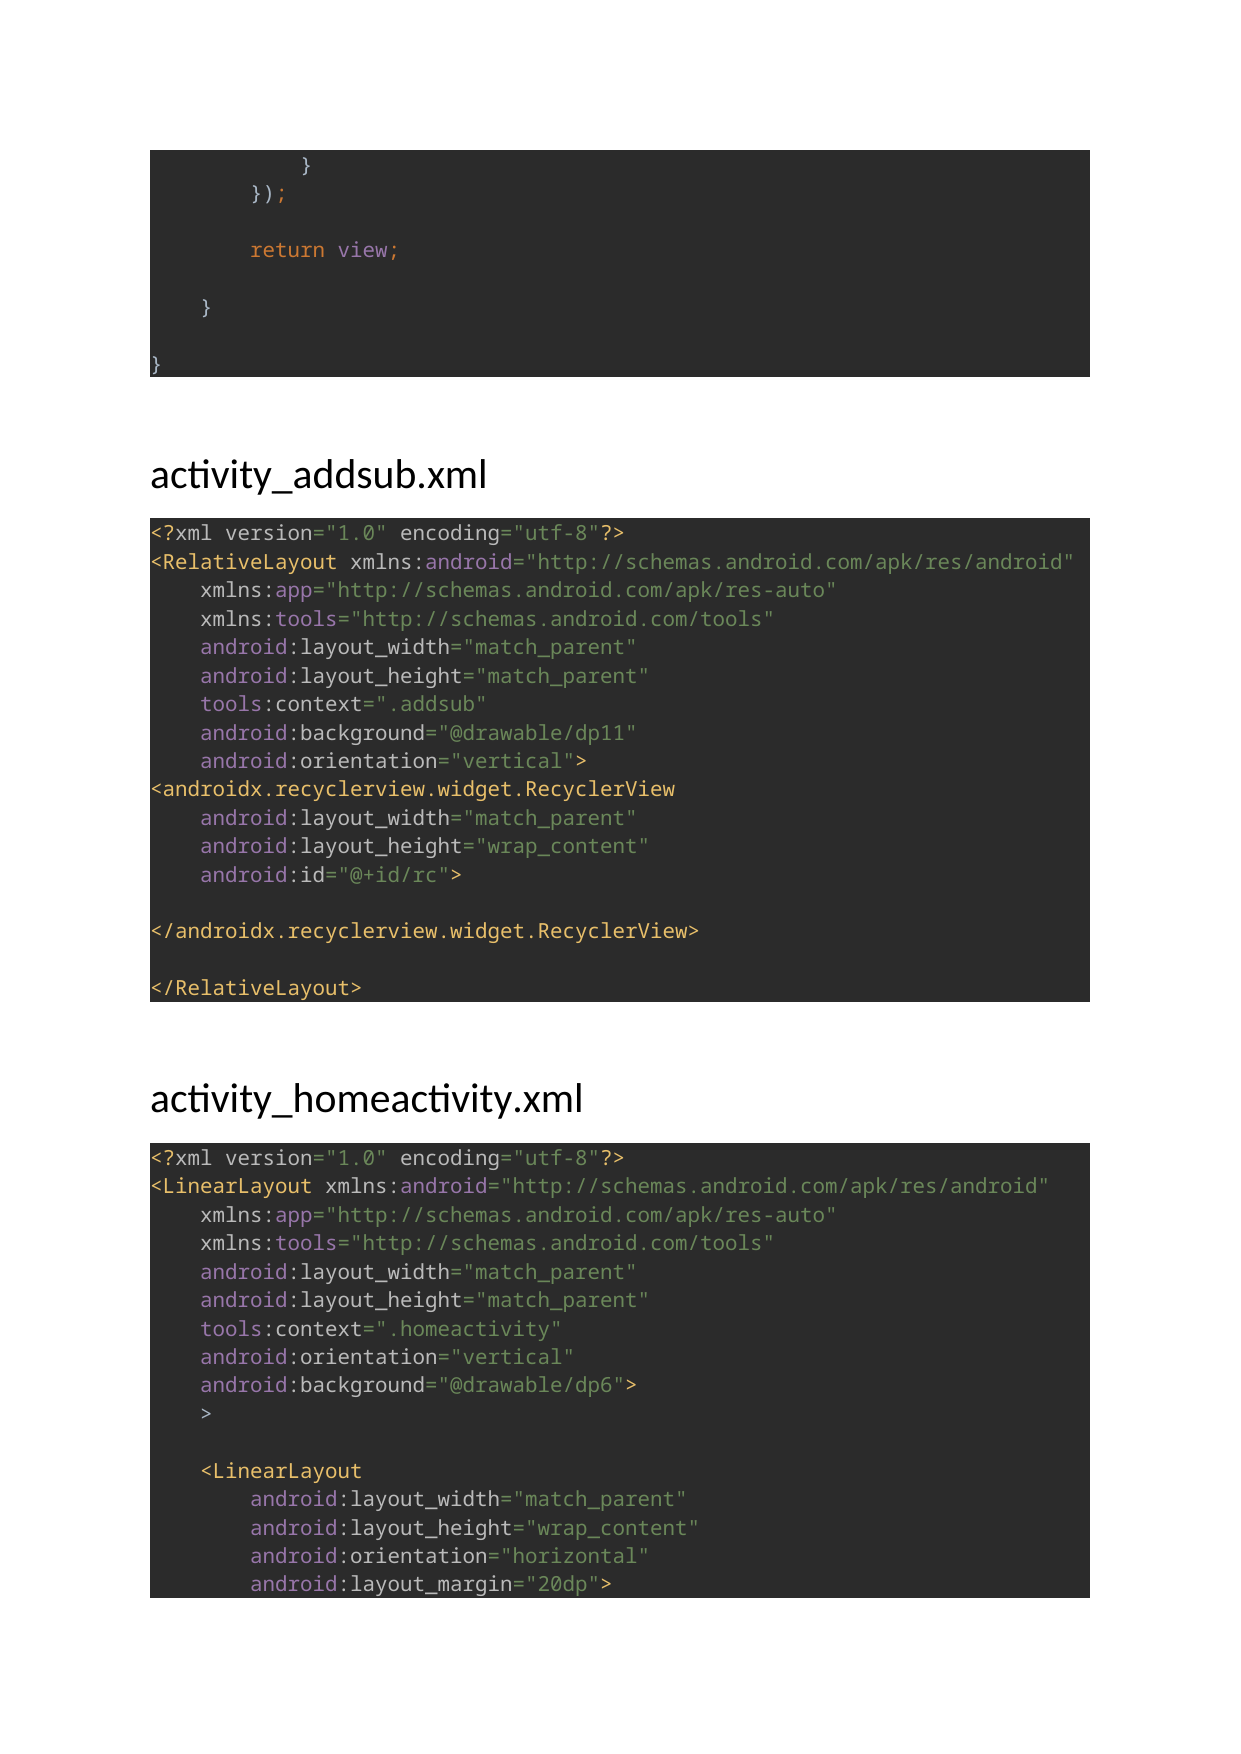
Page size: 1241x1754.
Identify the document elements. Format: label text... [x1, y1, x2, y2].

text activity_addsub.xml [150, 448, 1090, 499]
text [150, 150, 1090, 377]
text activity_homeactivity.xml [150, 1072, 1090, 1123]
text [150, 1143, 1090, 1598]
text <?xml version="1.0" encoding="utf-8"?> <RelativeLayout xmlns:android="http://schemas.android.com/apk/res/android" xmlns:app="http://schemas.android.com/apk/res-auto" xmlns:tools="http://schemas.android.com/tools" android:layout_width="match_parent" android:layout_height="match_parent" tools:context=".addsub" android:background="@drawable/dp11" android:orientation="vertical"> <androidx.recyclerview.widget.RecyclerView android:layout_width="match_parent" android:layout_height="wrap_content" android:id="@+id/rc"> </androidx.recyclerview.widget.RecyclerView> </RelativeLayout> [150, 518, 1090, 1002]
